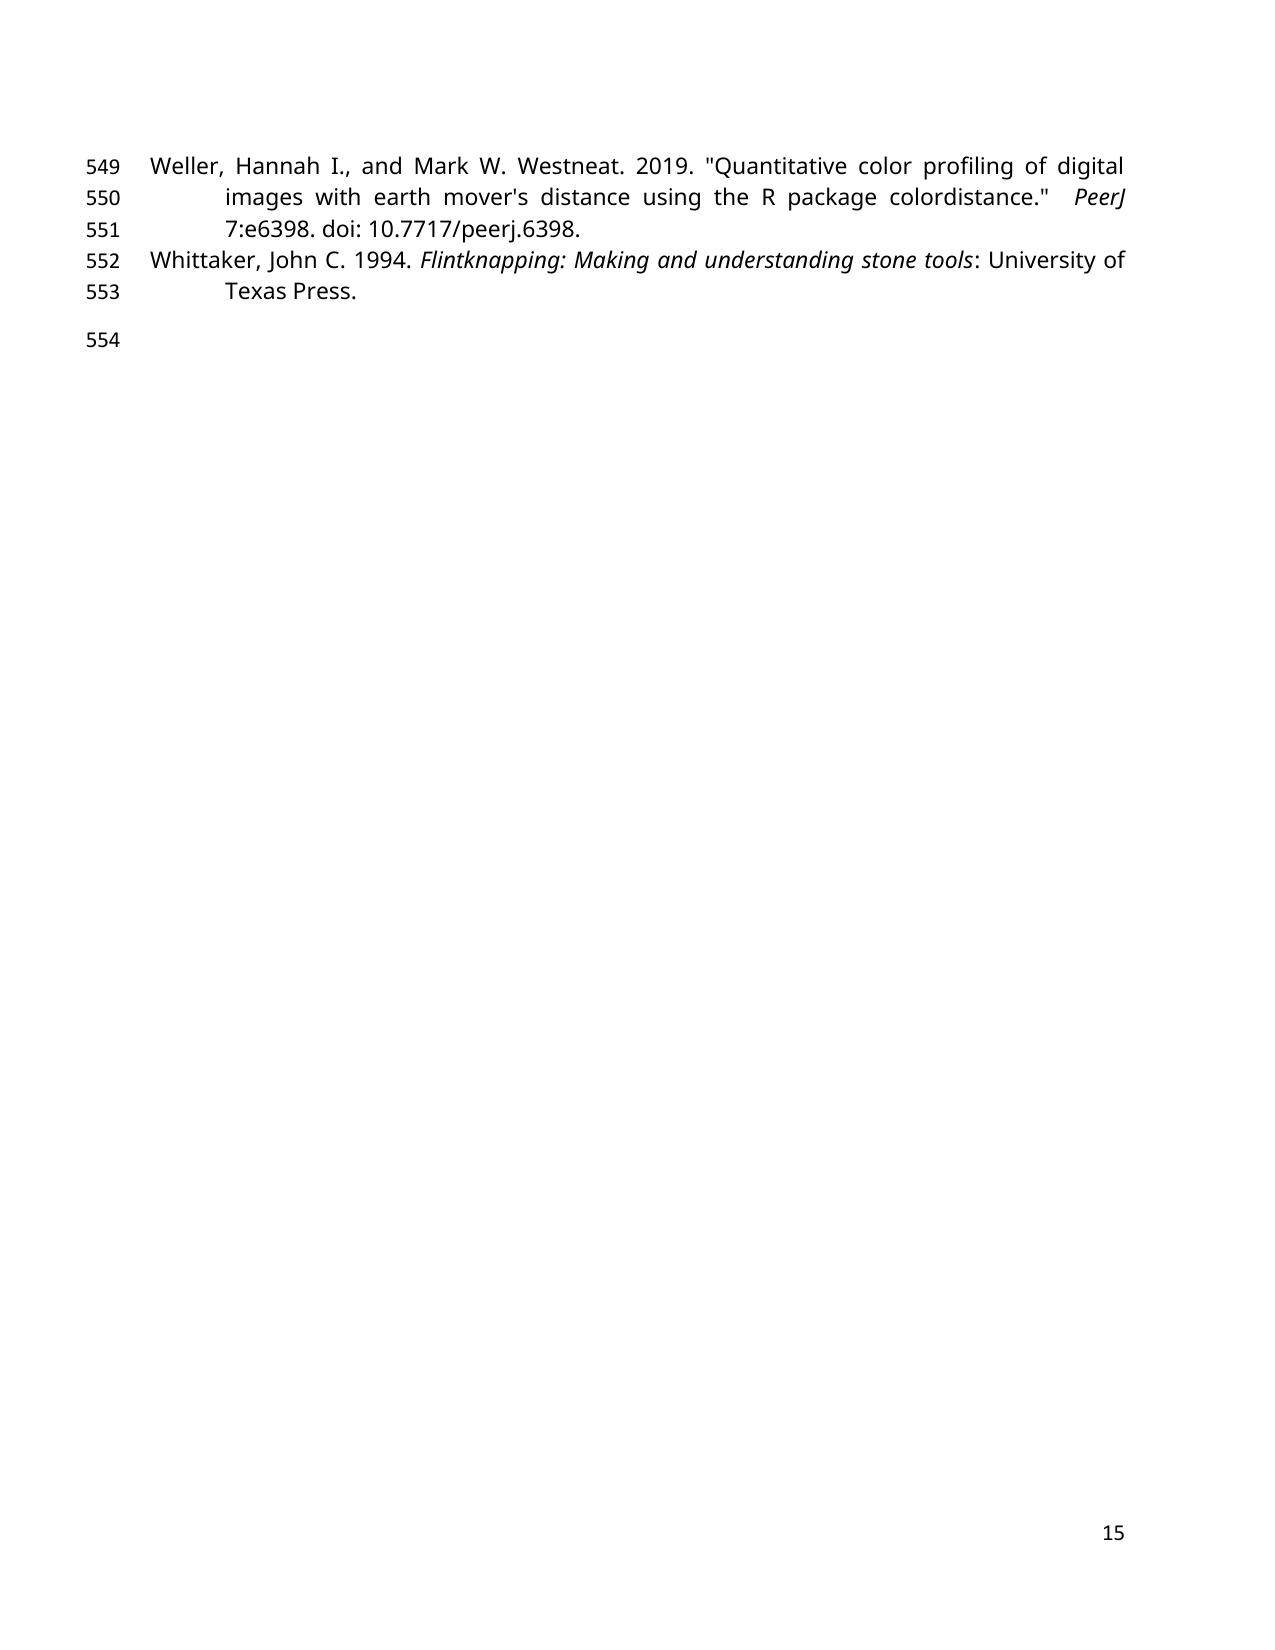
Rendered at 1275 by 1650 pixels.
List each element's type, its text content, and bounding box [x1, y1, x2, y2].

text Whittaker, John C. 1994. Flintknapping: Making and understanding stone tools: University of Texas Press. [150, 244, 1125, 306]
text Weller, Hannah I., and Mark W. Westneat. 2019. "Quantitative color profiling of digital images with earth mover's distance using the R package colordistance." PeerJ 7:e6398. doi: 10.7717/peerj.6398. [150, 150, 1125, 244]
